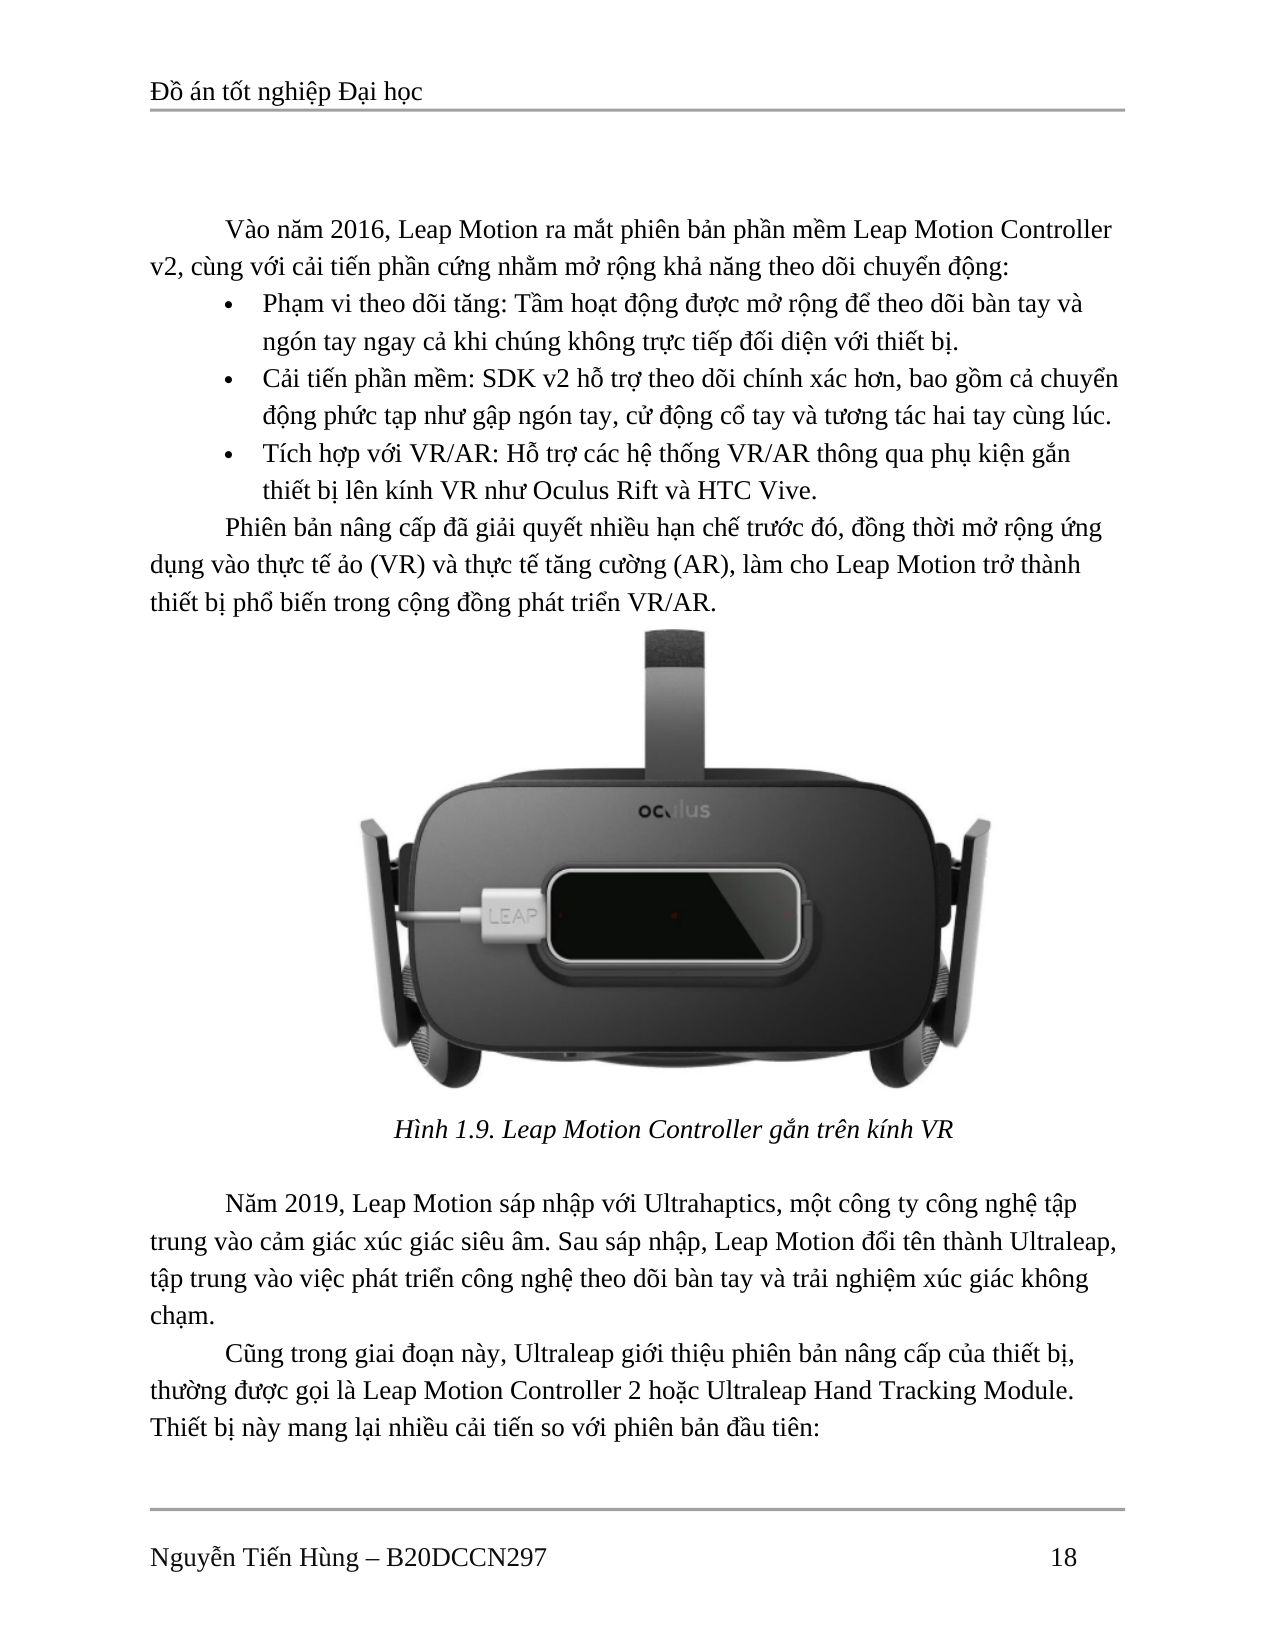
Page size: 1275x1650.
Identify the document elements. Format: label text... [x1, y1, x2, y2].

text Phiên bản nâng cấp đã giải quyết nhiều hạn chế trước đó, đồng thời mở rộng ứng dụng vào thực tế ảo (VR) và thực tế tăng cường (AR), làm cho Leap Motion trở thành thiết bị phổ biến trong cộng đồng phát triển VR/AR. [150, 511, 1125, 617]
list Cải tiến phần mềm: SDK v2 hỗ trợ theo dõi chính xác hơn, bao gồm cả chuyển động phức tạp như gập ngón tay, cử động cổ tay và tương tác hai tay cùng lúc. [225, 362, 1125, 431]
text Năm 2019, Leap Motion sáp nhập với Ultrahaptics, một công ty công nghệ tập trung vào cảm giác xúc giác siêu âm. Sau sáp nhập, Leap Motion đổi tên thành Ultraleap, tập trung vào việc phát triển công nghệ theo dõi bàn tay và trải nghiệm xúc giác không chạm. [150, 1188, 1125, 1331]
text Hình 1.9. Leap Motion Controller gắn trên kính VR [150, 1113, 1125, 1144]
text Vào năm 2016, Leap Motion ra mắt phiên bản phần mềm Leap Motion Controller v2, cùng với cải tiến phần cứng nhằm mở rộng khả năng theo dõi chuyển động: [150, 213, 1125, 281]
text Cũng trong giai đoạn này, Ultraleap giới thiệu phiên bản nâng cấp của thiết bị, thường được gọi là Leap Motion Controller 2 hoặc Ultraleap Hand Tracking Module. Thiết bị này mang lại nhiều cải tiến so với phiên bản đầu tiên: [150, 1337, 1125, 1442]
list Tích hợp với VR/AR: Hỗ trợ các hệ thống VR/AR thông qua phụ kiện gắn thiết bị lên kính VR như Oculus Rift và HTC Vive. [225, 437, 1125, 505]
list Phạm vi theo dõi tăng: Tầm hoạt động được mở rộng để theo dõi bàn tay và ngón tay ngay cả khi chúng không trực tiếp đối diện với thiết bị. [225, 287, 1125, 356]
picture [307, 623, 1043, 1107]
